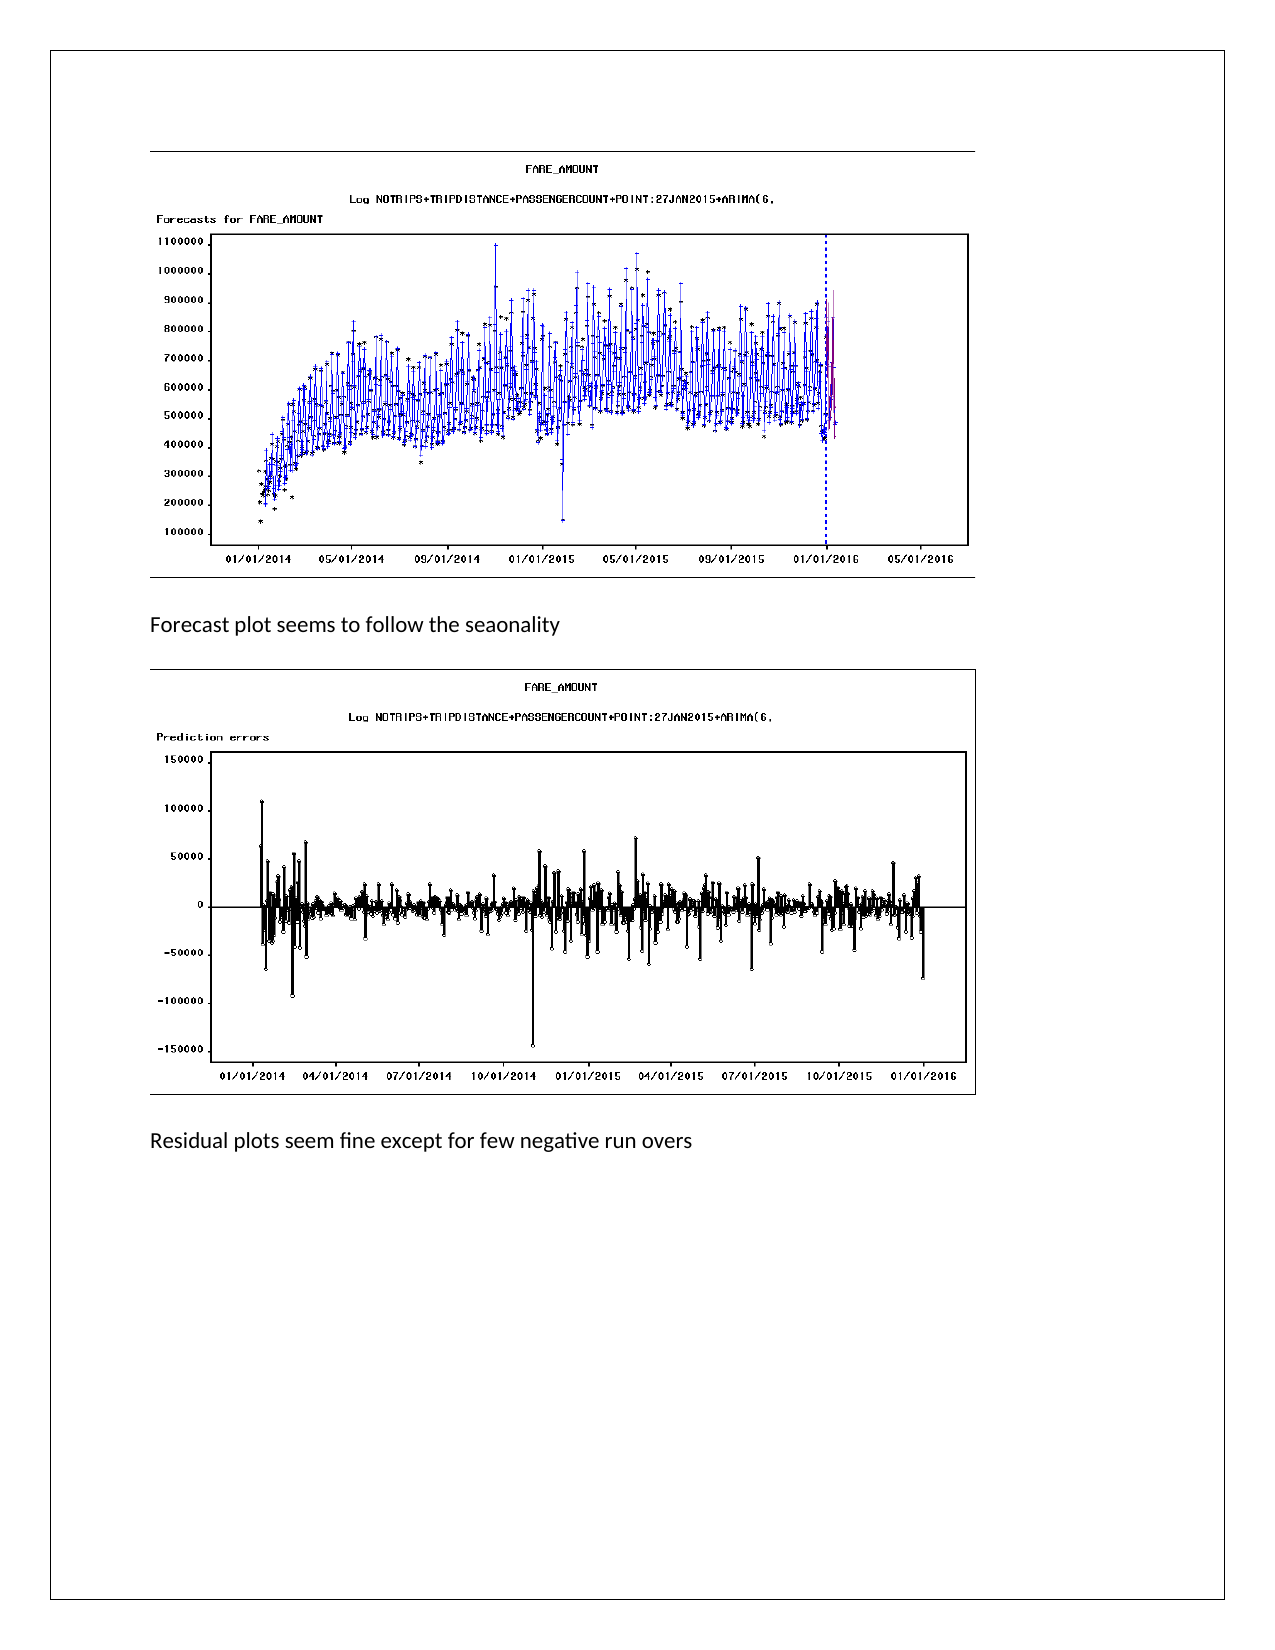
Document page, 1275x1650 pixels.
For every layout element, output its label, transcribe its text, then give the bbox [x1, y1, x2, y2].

text Residual plots seem fine except for few negative run overs [150, 1126, 1125, 1154]
text Forecast plot seems to follow the seaonality [150, 610, 1125, 638]
picture [150, 150, 976, 579]
picture [150, 668, 978, 1096]
